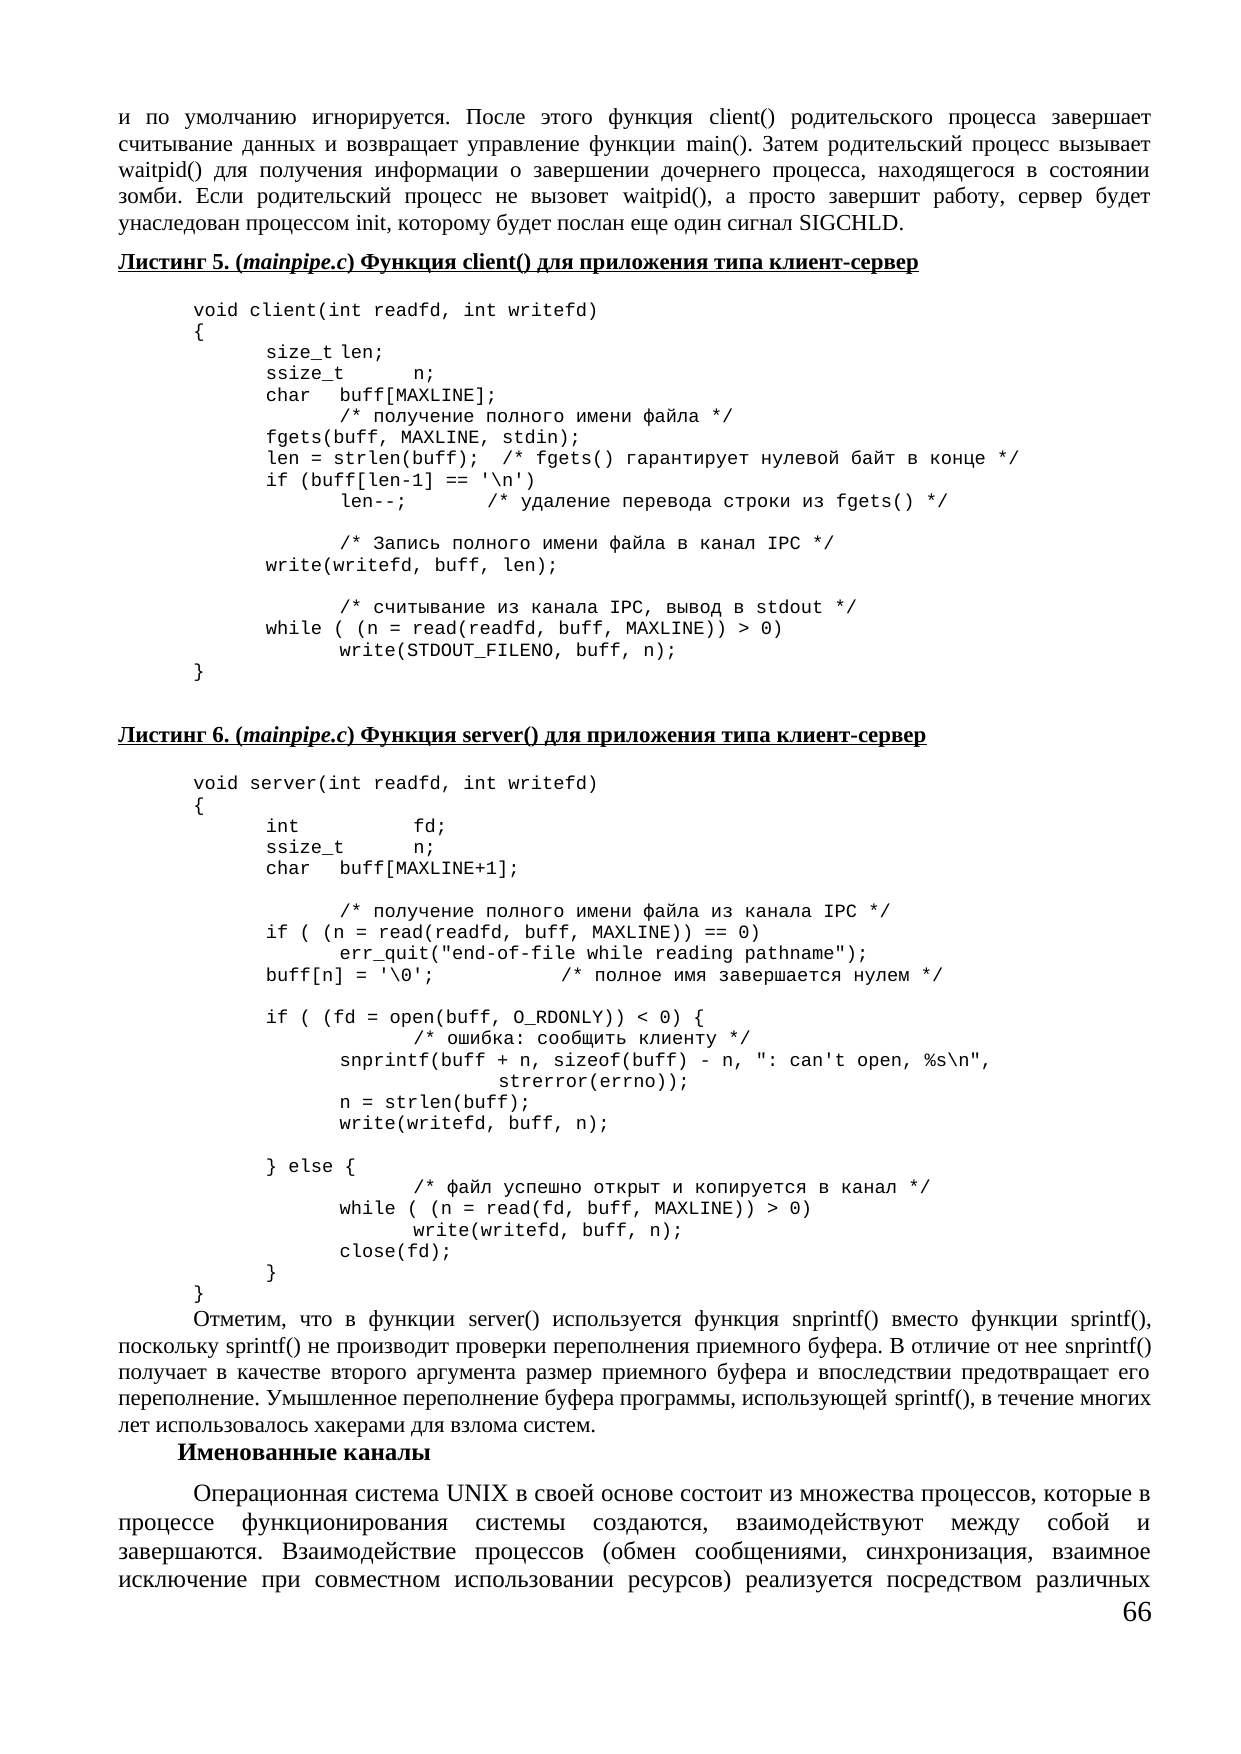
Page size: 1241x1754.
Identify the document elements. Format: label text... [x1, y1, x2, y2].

text char buff[MAXLINE]; [193, 385, 1152, 407]
text Отметим, что в функции server() используется функция snprintf() вместо функции sprintf(), поскольку sprintf() не производит проверки переполнения приемного буфера. В отличие от нее snprintf() получает в качестве второго аргумента размер приемного буфера и впоследствии предотвращает его переполнение. Умышленное переполнение буфера программы, использующей sprintf(), в течение многих лет использовалось хакерами для взлома систем. [118, 1305, 1152, 1437]
text while ( (n = read(readfd, buff, MAXLINE)) > 0) [193, 619, 1152, 640]
text write(STDOUT_FILENO, buff, n); [193, 640, 1152, 662]
text char buff[MAXLINE+1]; [193, 859, 1152, 880]
text strerror(errno)); [193, 1072, 1152, 1093]
text buff[n] = '\0'; /* полное имя завершается нулем */ [193, 965, 1152, 987]
text /* файл успешно открыт и копируется в канал */ [193, 1178, 1152, 1199]
text /* считывание из канала IPC, вывод в stdout */ [193, 598, 1152, 619]
text write(writefd, buff, n); [193, 1220, 1152, 1242]
text { [193, 322, 1152, 343]
text write(writefd, buff, len); [193, 555, 1152, 577]
text close(fd); [193, 1242, 1152, 1263]
text Листинг 5. (mainpipe.c) Функция client() для приложения типа клиент-сервер [118, 248, 1152, 274]
text len = strlen(buff); /* fgets() гарантирует нулевой байт в конце */ [193, 449, 1152, 470]
text /* получение полного имени файла из канала IPC */ [193, 902, 1152, 923]
text size_t len; [193, 343, 1152, 364]
text if ( (n = read(readfd, buff, MAXLINE)) == 0) [193, 923, 1152, 944]
text if (buff[len-1] == '\n') [193, 470, 1152, 492]
text } [193, 662, 1152, 683]
text /* Запись полного имени файла в канал IPC */ [193, 534, 1152, 555]
text snprintf(buff + n, sizeof(buff) - n, ": can't open, %s\n", [193, 1050, 1152, 1072]
text while ( (n = read(fd, buff, MAXLINE)) > 0) [193, 1199, 1152, 1220]
text void server(int readfd, int writefd) [193, 774, 1152, 795]
text int fd; [193, 817, 1152, 838]
text ssize_t n; [193, 838, 1152, 859]
text len--; /* удаление перевода строки из fgets() */ [193, 492, 1152, 513]
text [118, 1478, 1152, 1593]
text write(writefd, buff, n); [193, 1114, 1152, 1135]
text if ( (fd = open(buff, O_RDONLY)) < 0) { [193, 1008, 1152, 1029]
text } [193, 1284, 1152, 1305]
text { [193, 795, 1152, 817]
text } else { [193, 1157, 1152, 1178]
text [118, 103, 1152, 235]
text } [193, 1263, 1152, 1284]
text Именованные каналы [177, 1437, 1152, 1466]
text err_quit("end-of-file while reading pathname"); [193, 944, 1152, 965]
text /* получение полного имени файла */ [193, 407, 1152, 428]
text Листинг 6. (mainpipe.c) Функция server() для приложения типа клиент-сервер [118, 721, 1152, 748]
text /* ошибка: сообщить клиенту */ [193, 1029, 1152, 1050]
text ssize_t n; [193, 364, 1152, 385]
text n = strlen(buff); [193, 1093, 1152, 1114]
text void client(int readfd, int writefd) [193, 300, 1152, 322]
text fgets(buff, MAXLINE, stdin); [193, 428, 1152, 449]
